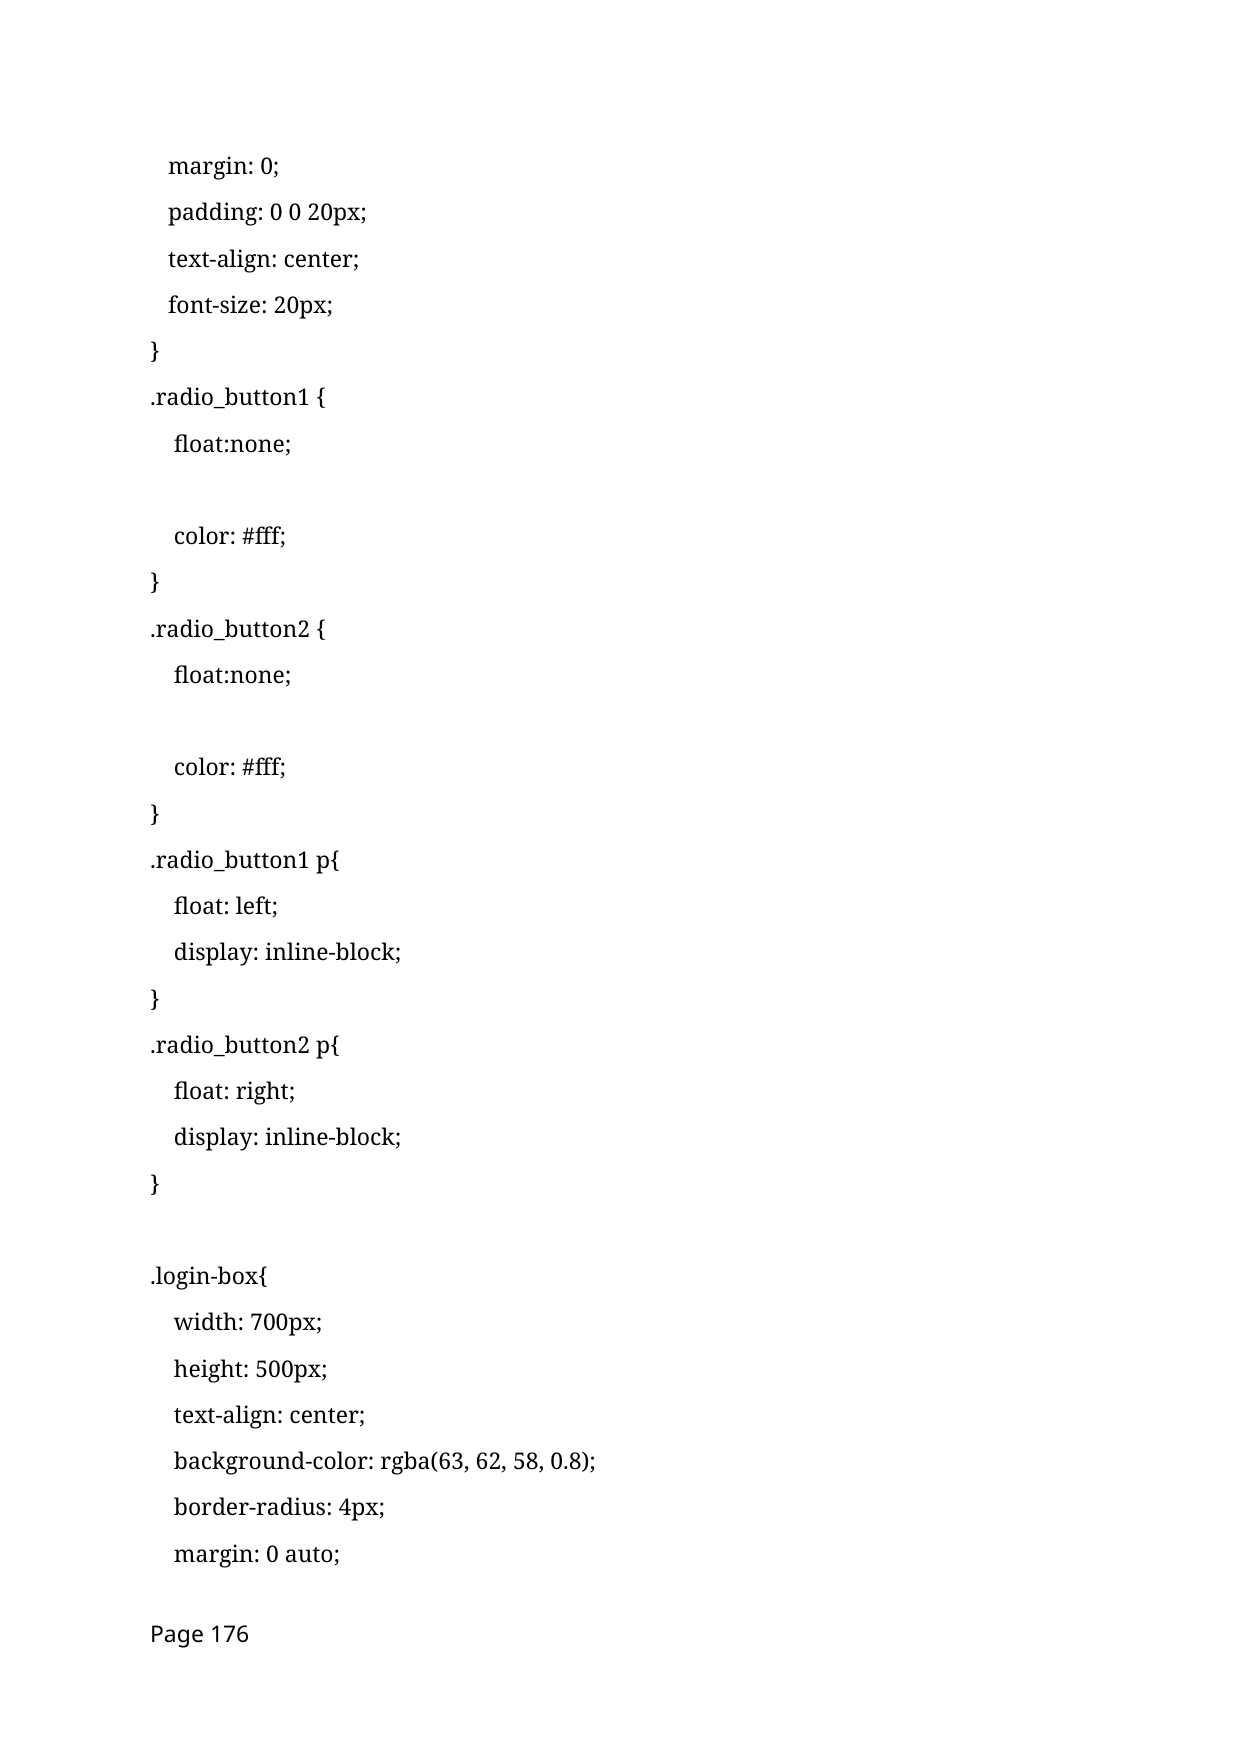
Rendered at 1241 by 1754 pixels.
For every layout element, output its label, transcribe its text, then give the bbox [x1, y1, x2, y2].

text float: left; [150, 890, 1090, 921]
text .radio_button2 { [150, 612, 1090, 644]
text .login-box{ [150, 1260, 1090, 1291]
text margin: 0 auto; [150, 1537, 1090, 1569]
text color: #fff; [150, 520, 1090, 551]
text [150, 1445, 1090, 1476]
text } [150, 1167, 1090, 1199]
text font-size: 20px; [150, 289, 1090, 320]
text } [150, 982, 1090, 1014]
text } [150, 566, 1090, 597]
text border-radius: 4px; [150, 1491, 1090, 1522]
text float: right; [150, 1075, 1090, 1106]
text text-align: center; [150, 1399, 1090, 1430]
text width: 700px; [150, 1306, 1090, 1337]
text } [150, 335, 1090, 366]
text margin: 0; [150, 150, 1090, 181]
text float:none; [150, 427, 1090, 459]
text height: 500px; [150, 1352, 1090, 1384]
text padding: 0 0 20px; [150, 196, 1090, 227]
text } [150, 797, 1090, 829]
text .radio_button2 p{ [150, 1029, 1090, 1060]
text .radio_button1 { [150, 381, 1090, 412]
text text-align: center; [150, 242, 1090, 274]
text color: #fff; [150, 751, 1090, 782]
text .radio_button1 p{ [150, 844, 1090, 875]
text display: inline-block; [150, 1121, 1090, 1152]
text display: inline-block; [150, 936, 1090, 967]
text float:none; [150, 659, 1090, 690]
